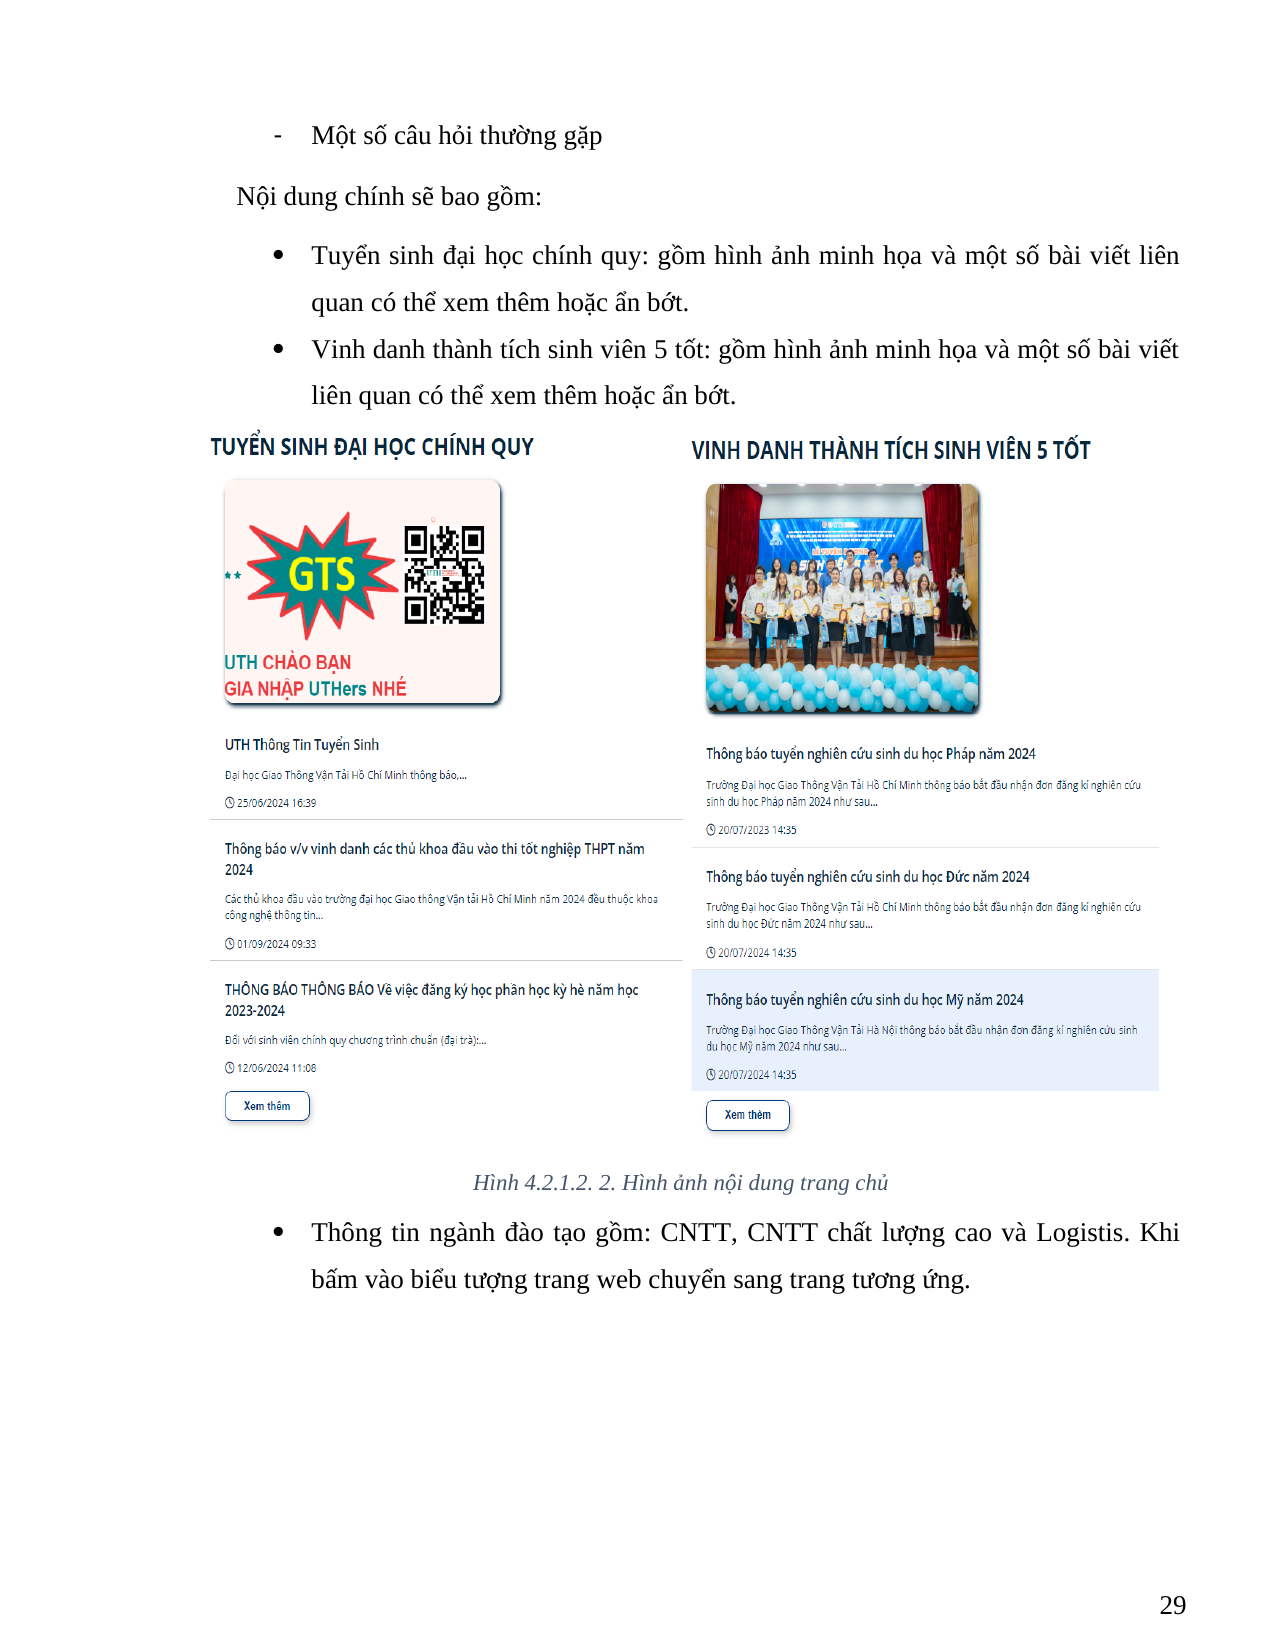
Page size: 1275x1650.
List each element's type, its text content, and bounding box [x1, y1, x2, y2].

list Tuyển sinh đại học chính quy: gồm hình ảnh minh họa và một số bài viết liên quan có thể xem thêm hoặc ẩn bớt. [274, 239, 1181, 317]
picture [206, 426, 1165, 1142]
text Nội dung chính sẽ bao gồm: [236, 180, 1181, 211]
text Hình 4.2.1.2. 2. Hình ảnh nội dung trang chủ [177, 1169, 1186, 1196]
list Vinh danh thành tích sinh viên 5 tốt: gồm hình ảnh minh họa và một số bài viết liên quan có thể xem thêm hoặc ẩn bớt. [274, 333, 1181, 411]
list Thông tin ngành đào tạo gồm: CNTT, CNTT chất lượng cao và Logistis. Khi bấm vào biểu tượng trang web chuyển sang trang tương ứng. [274, 1216, 1181, 1294]
list Một số câu hỏi thường gặp [274, 118, 1181, 151]
